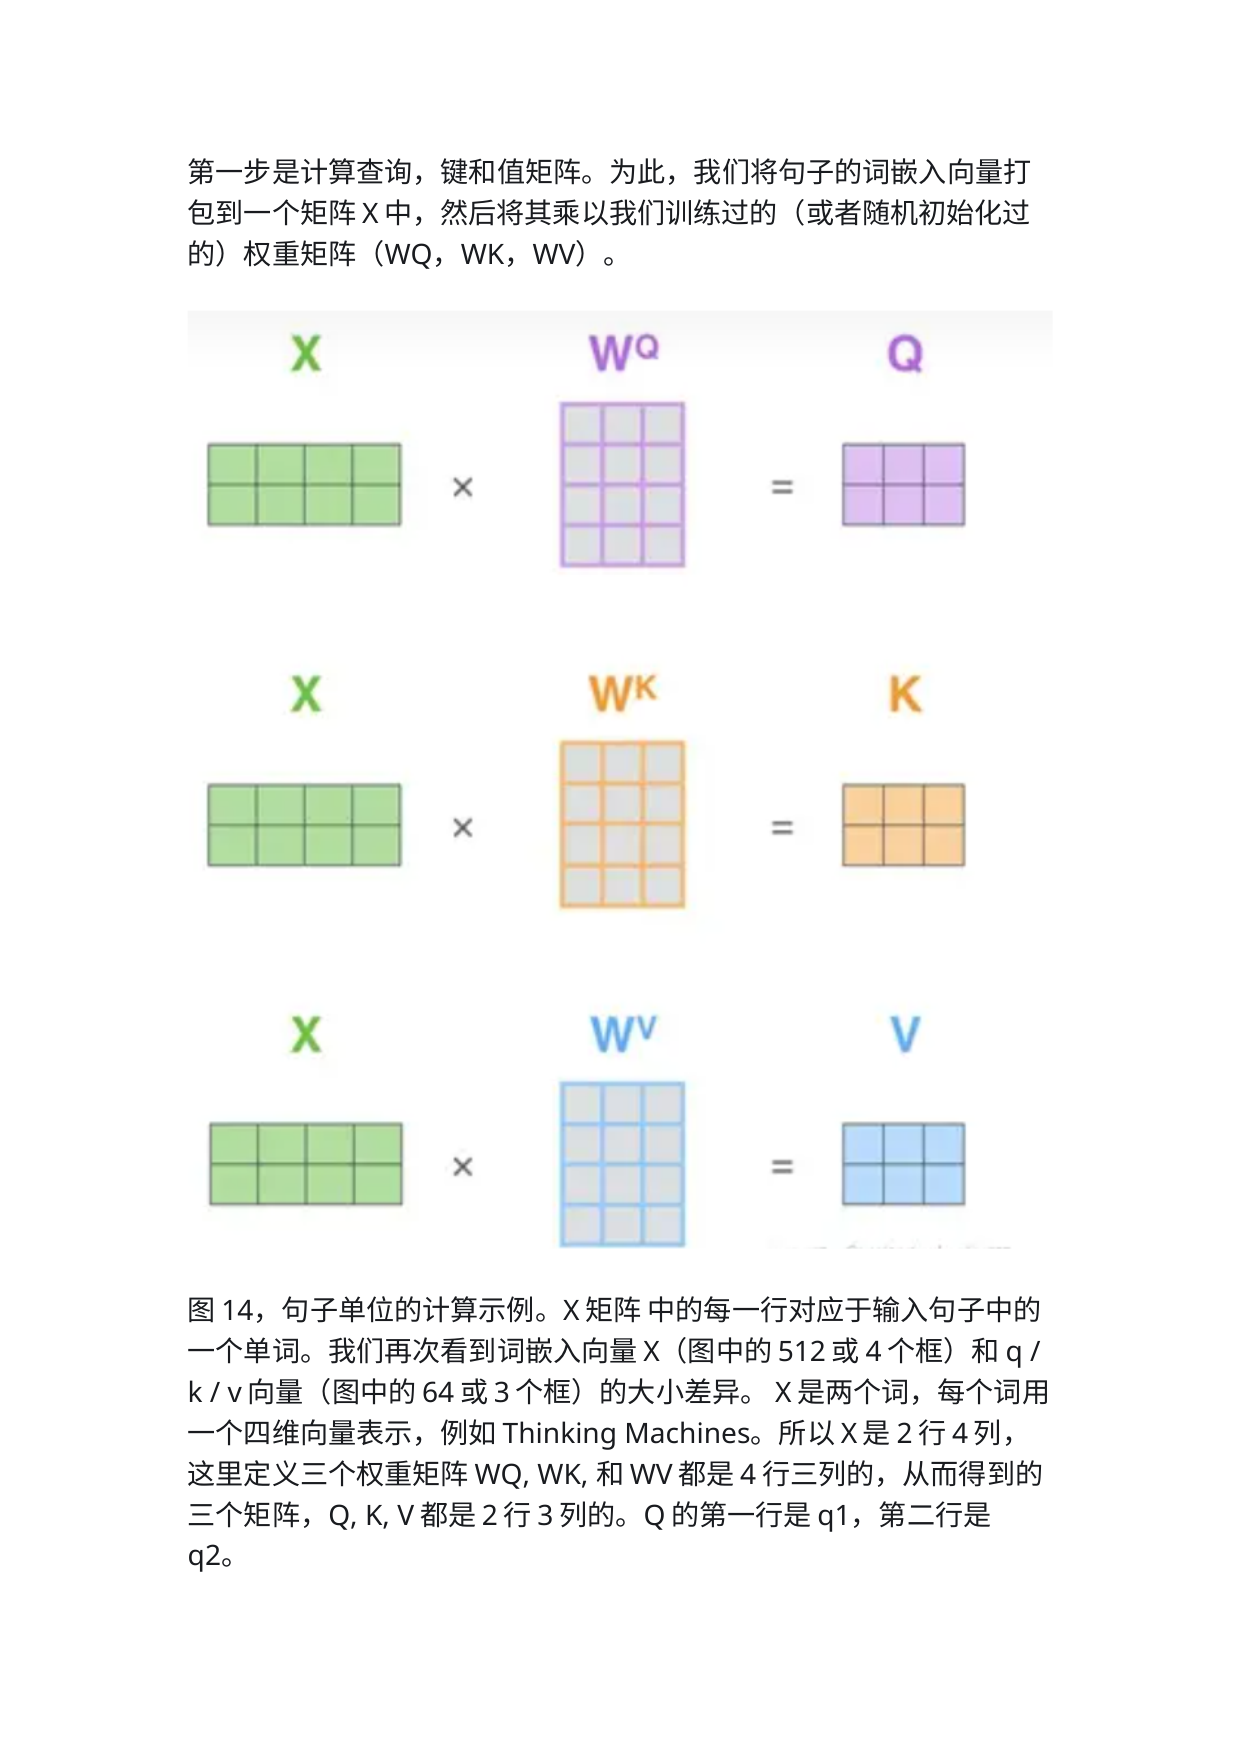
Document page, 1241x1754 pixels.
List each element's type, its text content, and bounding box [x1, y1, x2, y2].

text 第一步是计算查询，键和值矩阵。为此，我们将句子的词嵌入向量打包到一个矩阵X中，然后将其乘以我们训练过的（或者随机初始化过的）权重矩阵（WQ，WK，WV）。 [187, 150, 1053, 272]
picture [187, 307, 1053, 1254]
text 图14，句子单位的计算示例。X矩阵 中的每一行对应于输入句子中的一个单词。我们再次看到词嵌入向量X（图中的512或4个框）和q / k / v向量（图中的64或3个框）的大小差异。 X是两个词，每个词用一个四维向量表示，例如Thinking Machines。所以X是2行4列，这里定义三个权重矩阵WQ, WK, 和WV都是4行三列的，从而得到的三个矩阵，Q, K, V都是2行3列的。Q的第一行是q1，第二行是q2。 [187, 1288, 1053, 1574]
